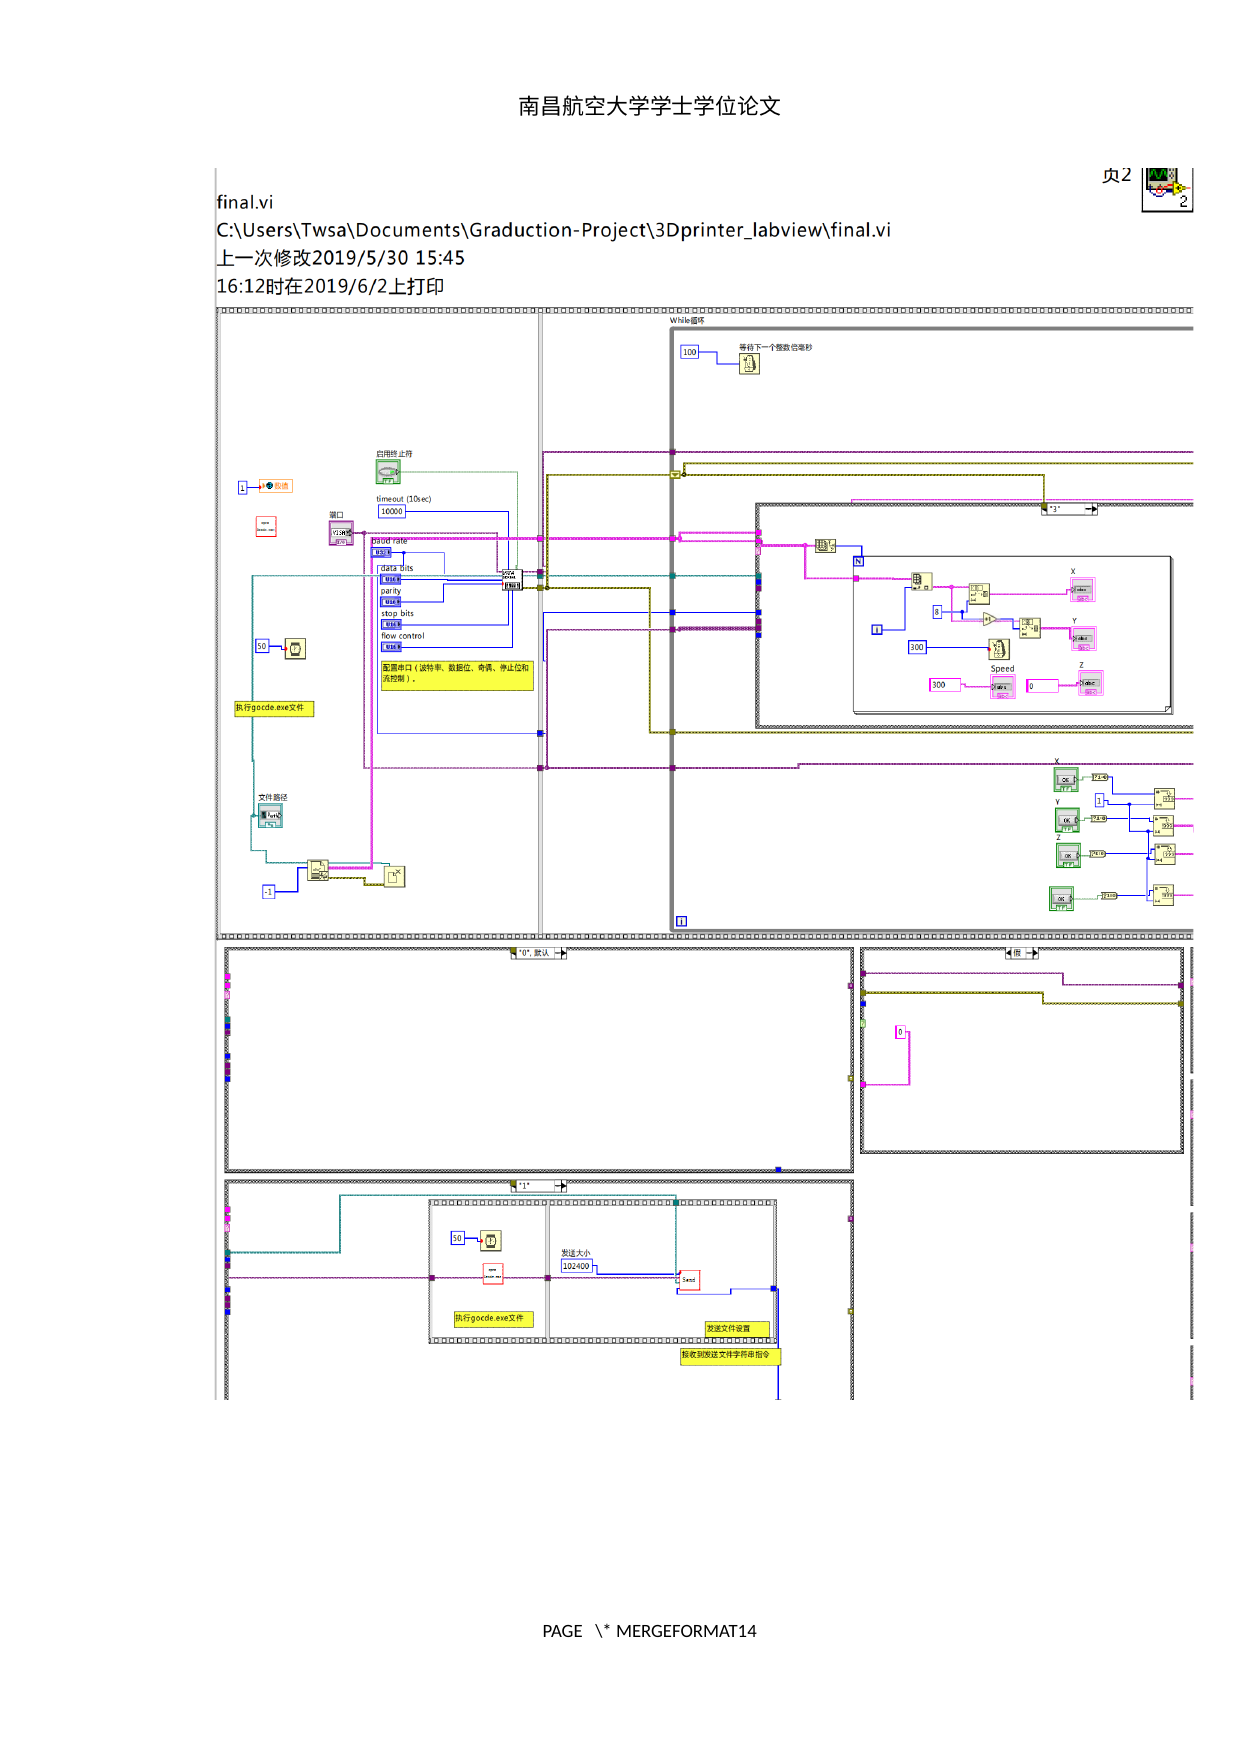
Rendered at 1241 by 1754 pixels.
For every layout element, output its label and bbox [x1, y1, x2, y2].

picture [214, 168, 1194, 1400]
